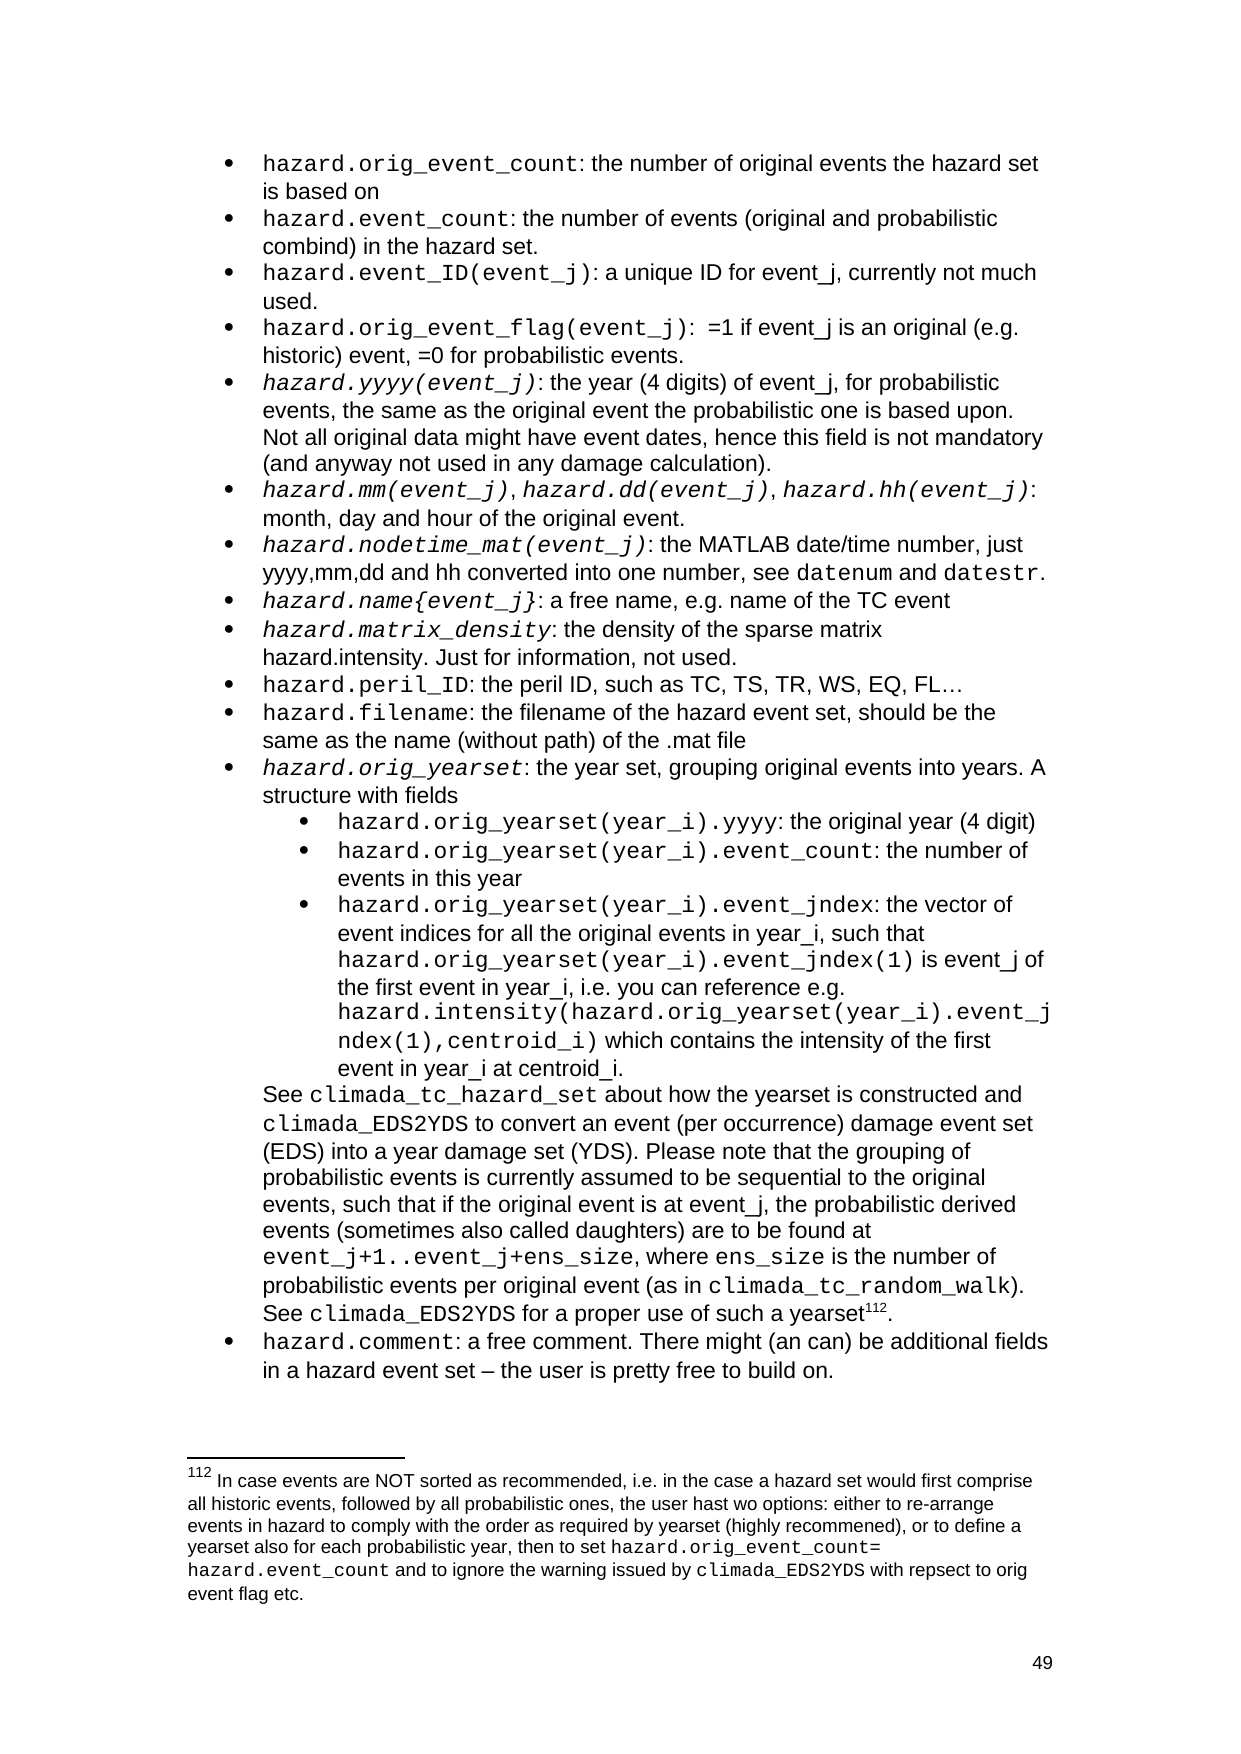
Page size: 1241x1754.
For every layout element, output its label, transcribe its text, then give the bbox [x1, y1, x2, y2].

list hazard.filename: the filename of the hazard event set, should be the same as the name (without path) of the .mat file [225, 699, 1053, 753]
list See climada_tc_hazard_set about how the yearset is constructed and climada_EDS2YDS to convert an event (per occurrence) damage event set (EDS) into a year damage set (YDS). Please note that the grouping of probabilistic events is currently assumed to be sequential to the original events, such that if the original event is at event_j, the probabilistic derived events (sometimes also called daughters) are to be found at event_j+1..event_j+ens_size, where ens_size is the number of probabilistic events per original event (as in climada_tc_random_walk). See climada_EDS2YDS for a proper use of such a yearset. [262, 1081, 1053, 1328]
list hazard.orig_yearset(year_i).event_jndex: the vector of event indices for all the original events in year_i, such that hazard.orig_yearset(year_i).event_jndex(1) is event_j of the first event in year_i, i.e. you can reference e.g. hazard.intensity(hazard.orig_yearset(year_i).event_jndex(1),centroid_i) which contains the intensity of the first event in year_i at centroid_i. [300, 891, 1053, 1081]
list hazard.yyyy(event_j): the year (4 digits) of event_j, for probabilistic events, the same as the original event the probabilistic one is based upon. Not all original data might have event dates, hence this field is not mandatory (and anyway not used in any damage calculation). [225, 369, 1053, 476]
list hazard.orig_yearset: the year set, grouping original events into years. A structure with fields [225, 753, 1053, 808]
list hazard.mm(event_j), hazard.dd(event_j), hazard.hh(event_j): month, day and hour of the original event. [225, 476, 1053, 531]
list hazard.name{event_j}: a free name, e.g. name of the TC event [225, 587, 1053, 616]
list hazard.matrix_density: the density of the sparse matrix hazard.intensity. Just for information, not used. [225, 616, 1053, 671]
list hazard.orig_event_count: the number of original events the hazard set is based on [225, 150, 1053, 205]
list hazard.comment: a free comment. There might (an can) be additional fields in a hazard event set – the user is pretty free to build on. [225, 1328, 1053, 1383]
list hazard.event_count: the number of events (original and probabilistic combind) in the hazard set. [225, 205, 1053, 259]
list hazard.event_ID(event_j): a unique ID for event_j, currently not much used. [225, 259, 1053, 314]
list hazard.orig_yearset(year_i).event_count: the number of events in this year [300, 837, 1053, 891]
list hazard.orig_event_flag(event_j): =1 if event_j is an original (e.g. historic) event, =0 for probabilistic events. [225, 314, 1053, 369]
list hazard.peril_ID: the peril ID, such as TC, TS, TR, WS, EQ, FL… [225, 671, 1053, 699]
list hazard.nodetime_mat(event_j): the MATLAB date/time number, just yyyy,mm,dd and hh converted into one number, see datenum and datestr. [225, 531, 1053, 587]
list hazard.orig_yearset(year_i).yyyy: the original year (4 digit) [300, 808, 1053, 837]
